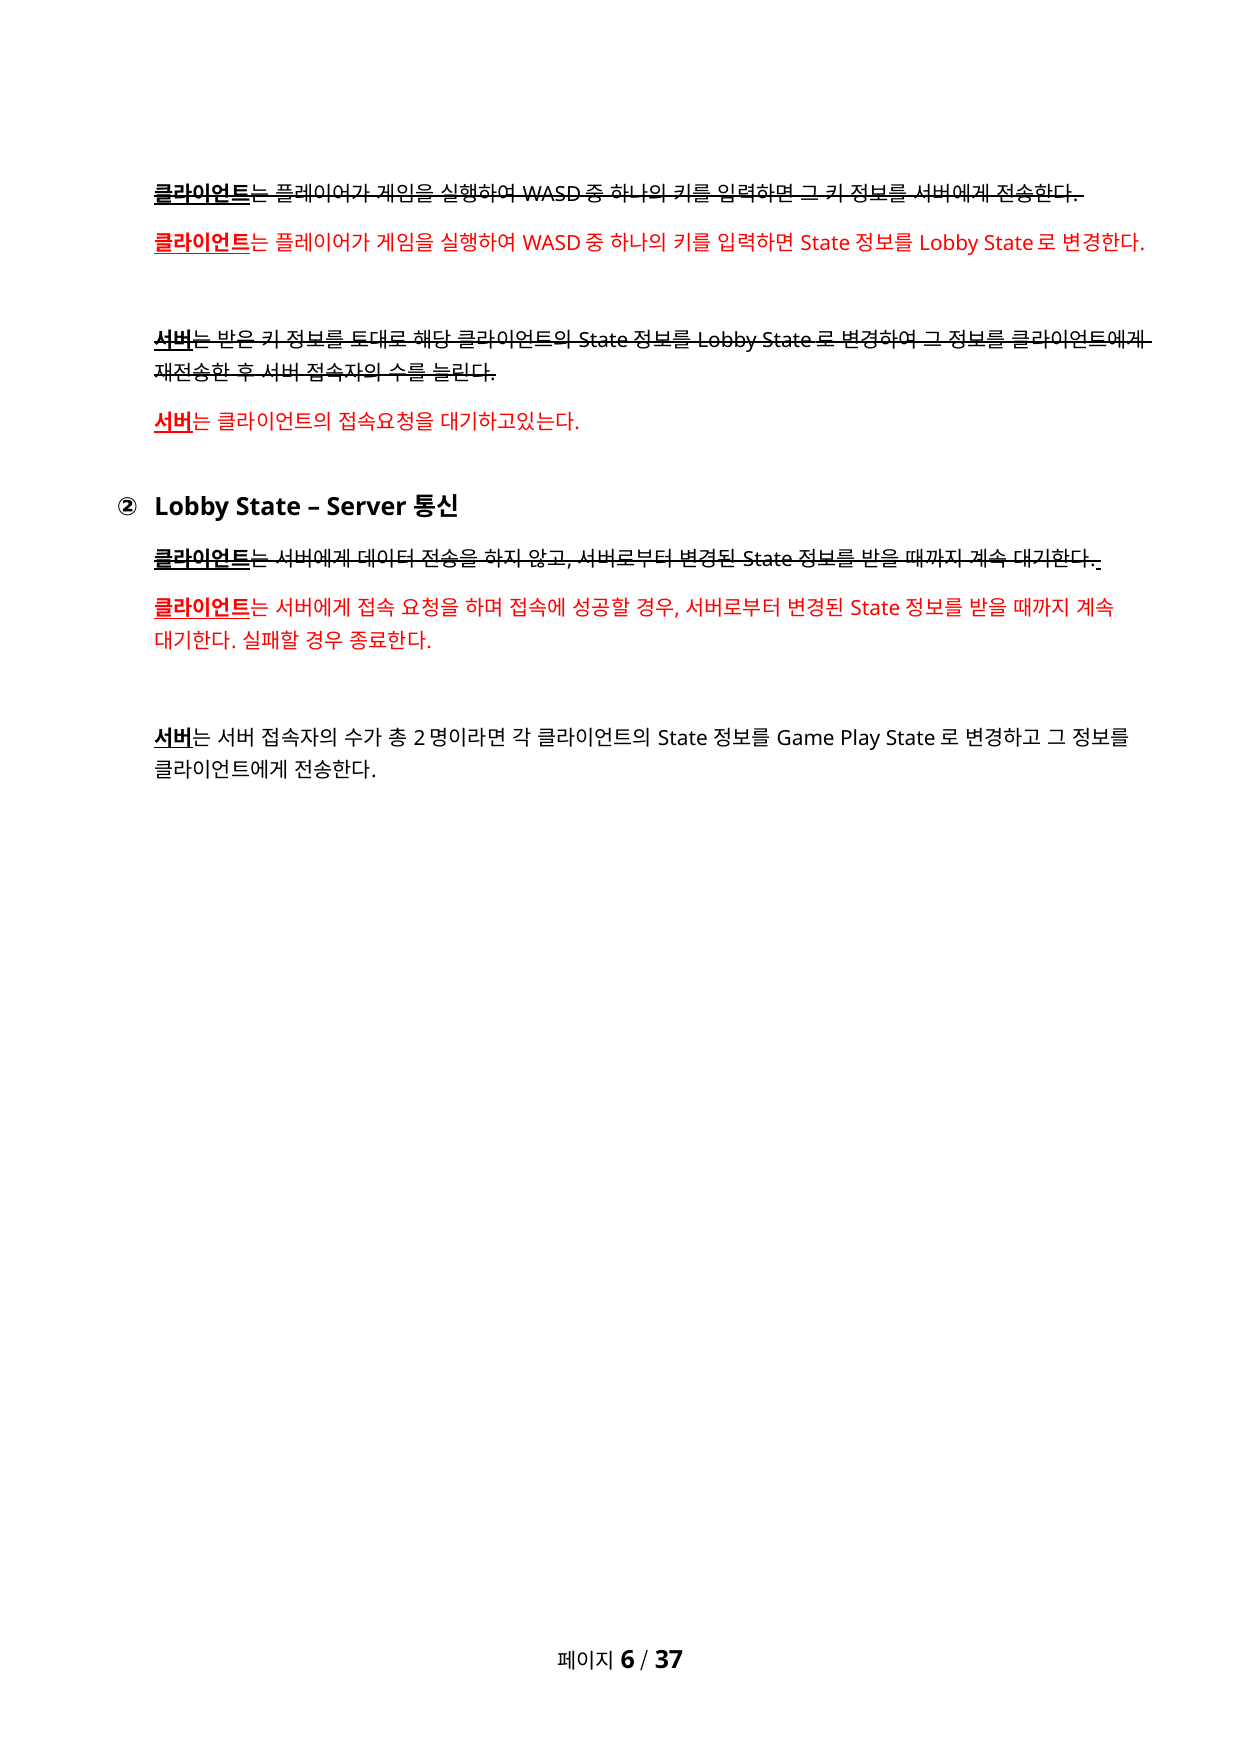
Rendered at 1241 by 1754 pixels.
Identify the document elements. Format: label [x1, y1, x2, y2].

list [154, 177, 1165, 207]
